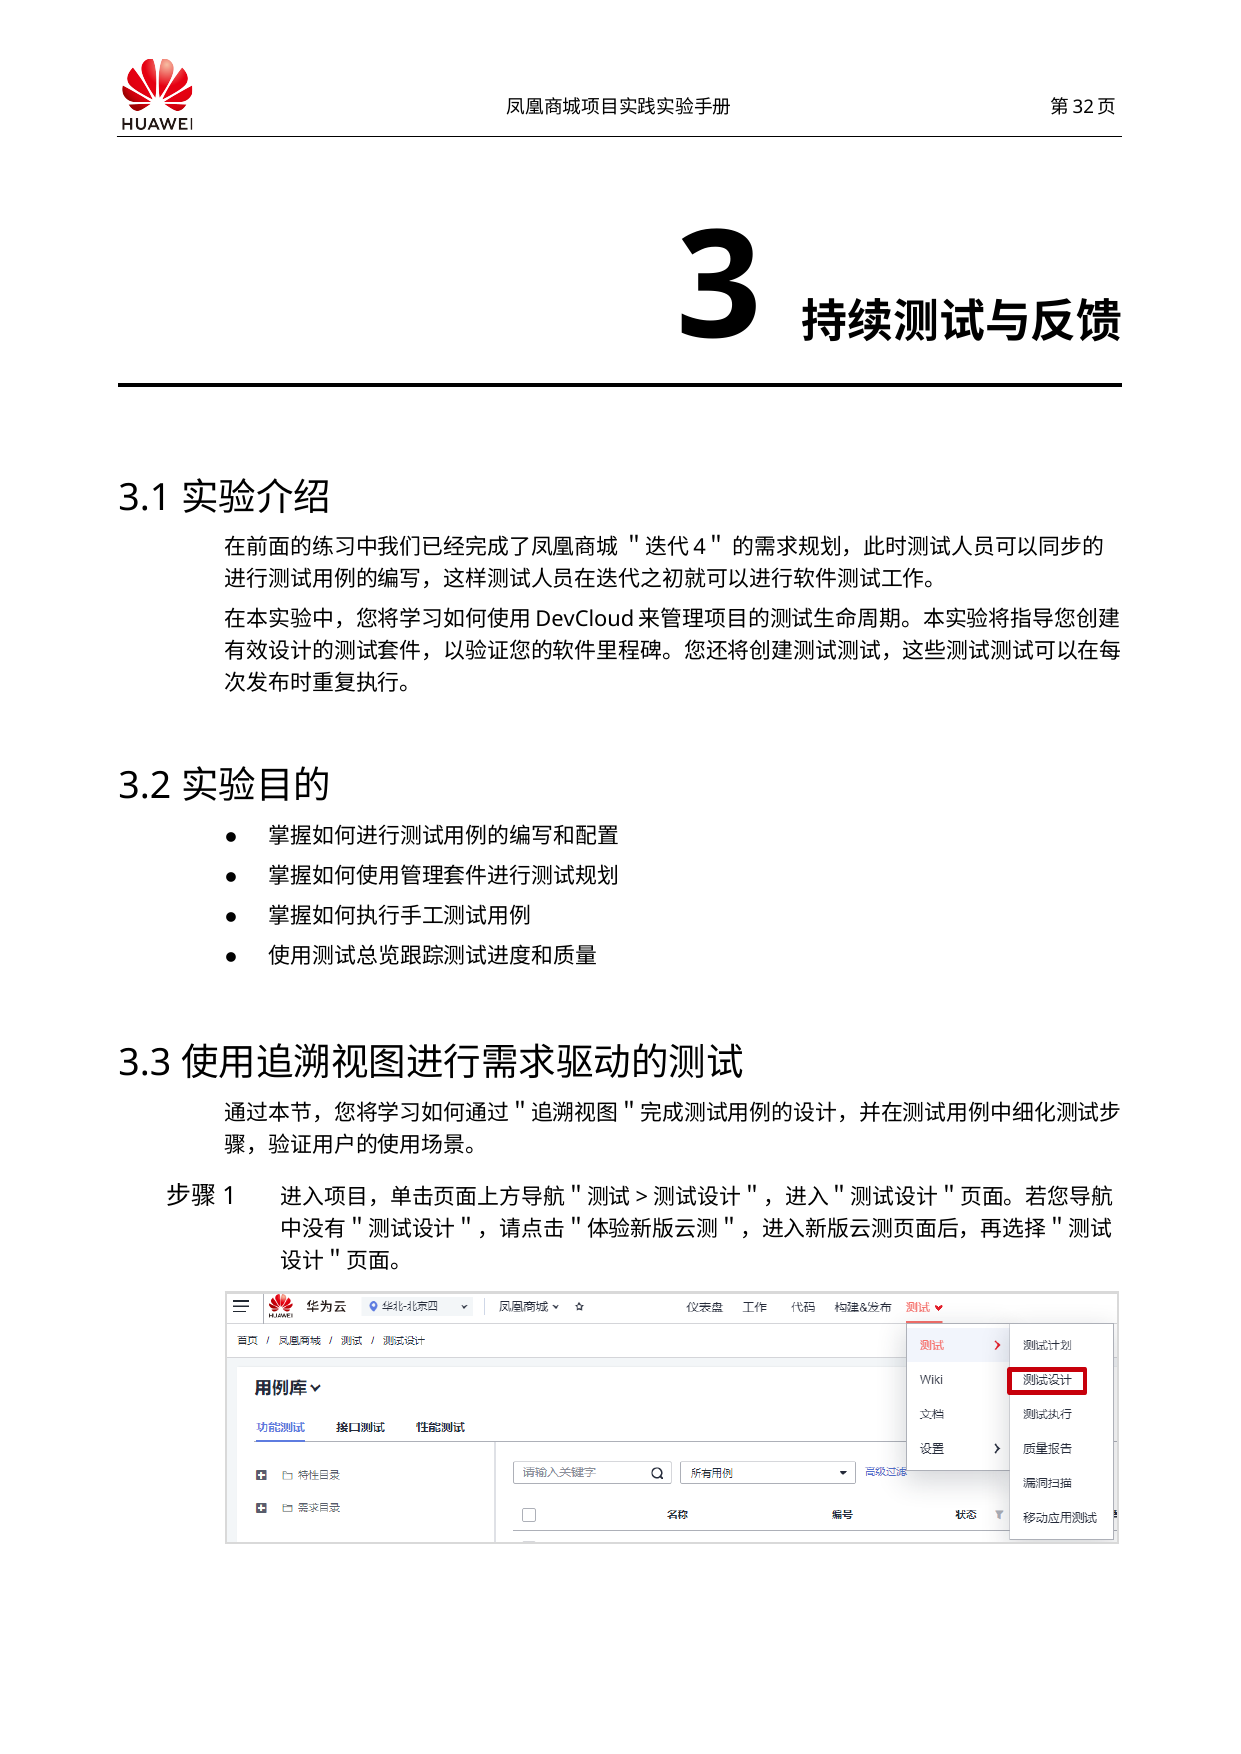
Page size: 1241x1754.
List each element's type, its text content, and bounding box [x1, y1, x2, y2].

text 在前面的练习中我们已经完成了凤凰商城 ＂迭代4＂ 的需求规划，此时测试人员可以同步的进行测试用例的编写，这样测试人员在迭代之初就可以进行软件测试工作。 [224, 529, 1122, 593]
text 通过本节，您将学习如何通过＂追溯视图＂完成测试用例的设计，并在测试用例中细化测试步骤，验证用户的使用场景。 [224, 1095, 1122, 1158]
text 使用测试总览跟踪测试进度和质量 [224, 938, 1122, 970]
subtitle 使用追溯视图进行需求驱动的测试 [118, 1032, 1122, 1087]
subtitle 实验介绍 [118, 470, 1122, 521]
text 进入项目，单击页面上方导航＂测试 > 测试设计＂，进入＂测试设计＂页面。若您导航中没有＂测试设计＂，请点击＂体验新版云测＂，进入新版云测页面后，再选择＂测试设计＂页面。 [236, 1175, 1122, 1275]
subtitle 实验目的 [118, 759, 1122, 810]
subtitle 持续测试与反馈 [118, 177, 1122, 383]
text 掌握如何执行手工测试用例 [224, 898, 1122, 930]
text 掌握如何使用管理套件进行测试规划 [224, 858, 1122, 890]
picture [227, 1294, 1117, 1542]
picture [122, 59, 193, 130]
text 在本实验中，您将学习如何使用DevCloud来管理项目的测试生命周期。本实验将指导您创建有效设计的测试套件，以验证您的软件里程碑。您还将创建测试测试，这些测试测试可以在每次发布时重复执行。 [224, 601, 1122, 696]
text 掌握如何进行测试用例的编写和配置 [224, 818, 1122, 850]
